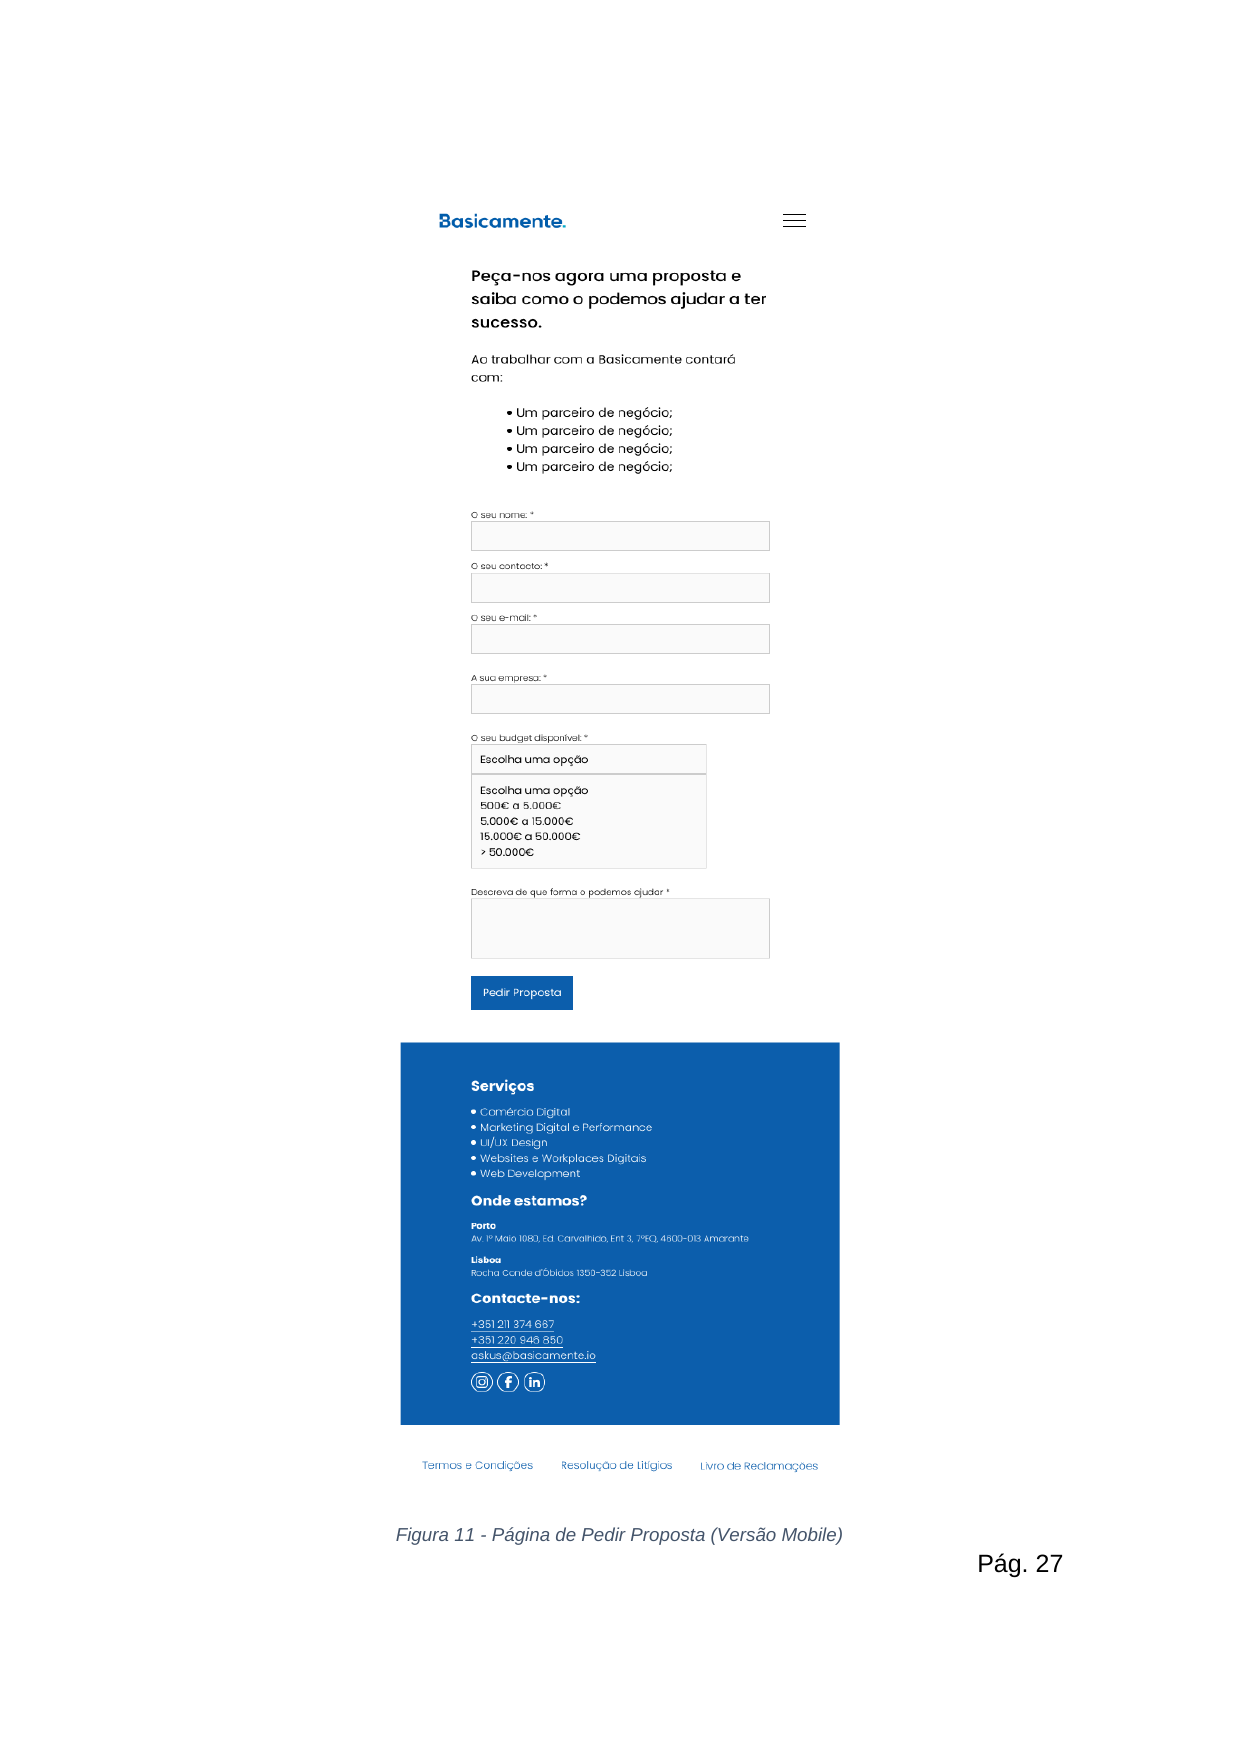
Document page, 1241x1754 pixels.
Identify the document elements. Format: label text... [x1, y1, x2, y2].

picture [400, 177, 840, 1506]
